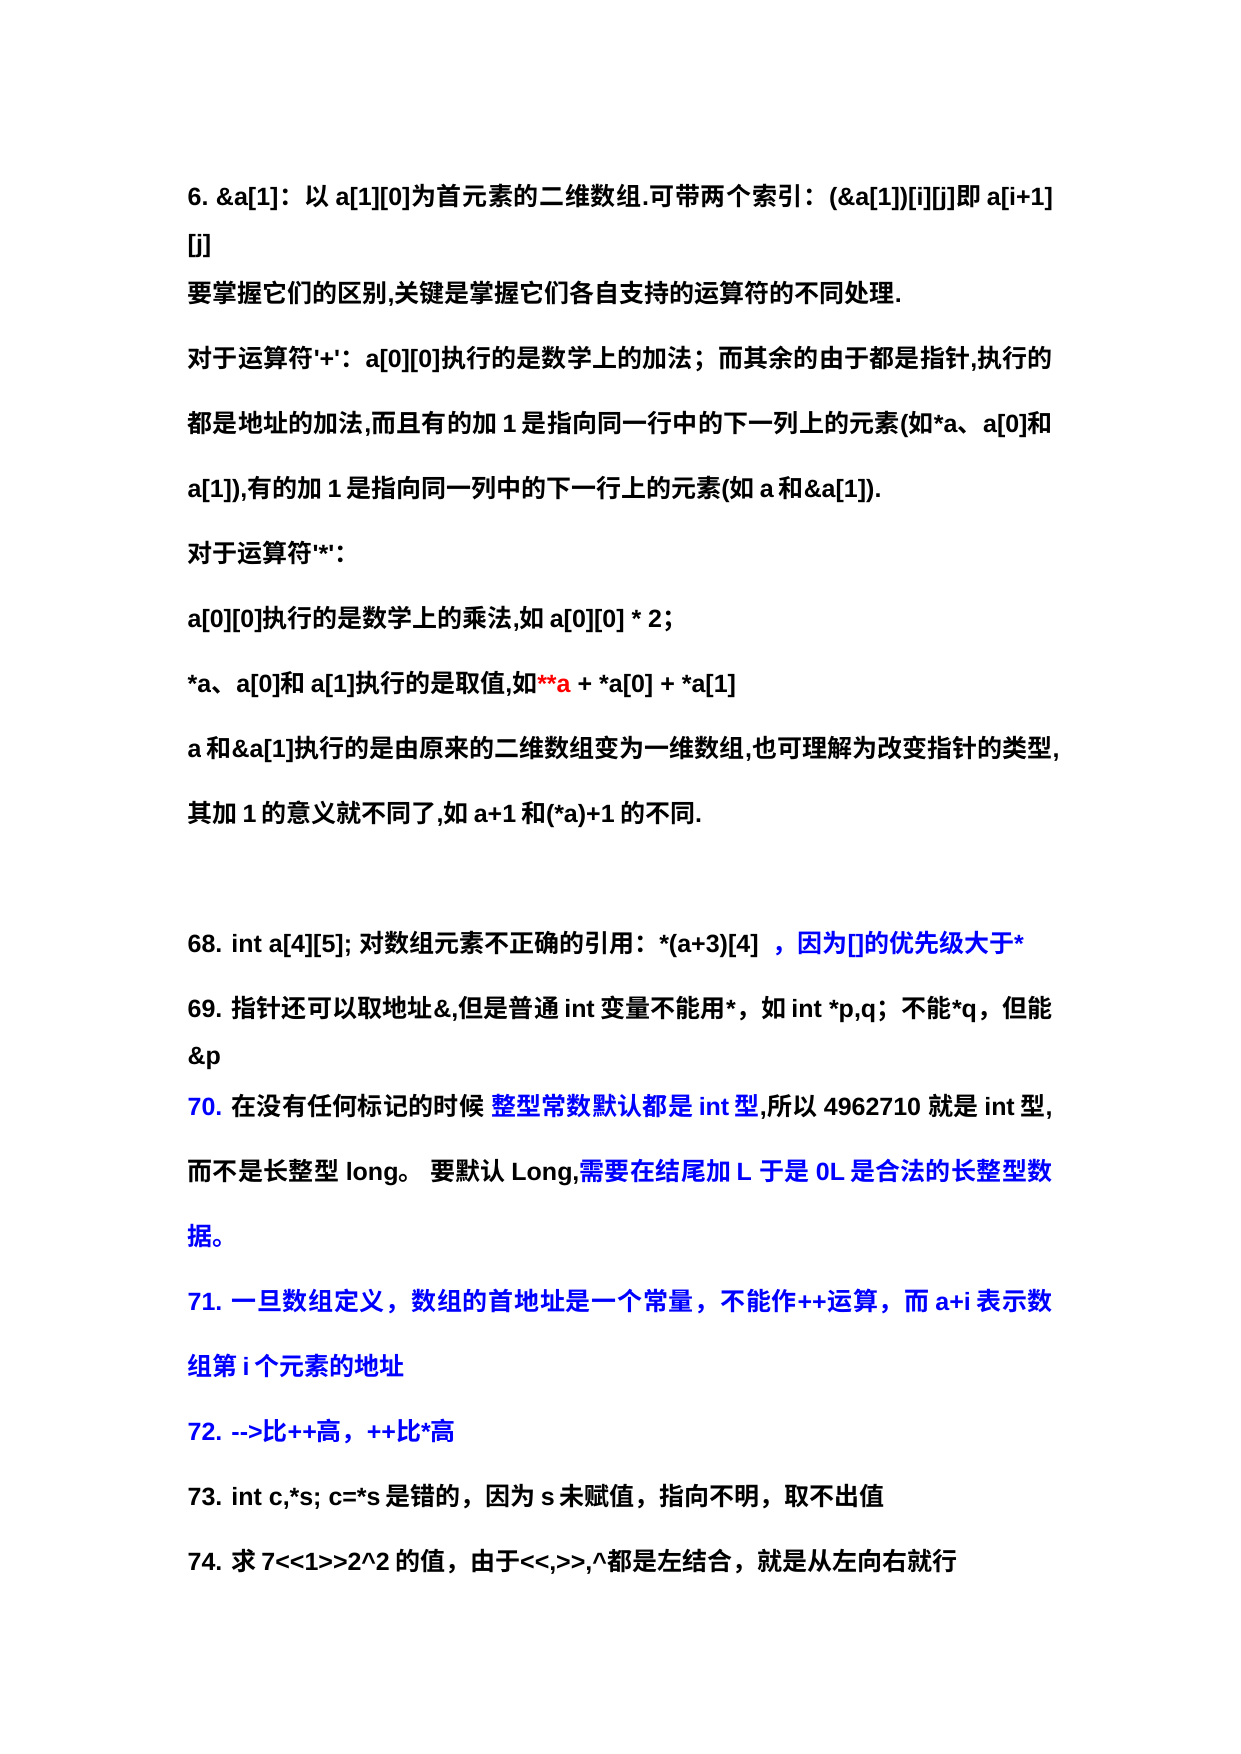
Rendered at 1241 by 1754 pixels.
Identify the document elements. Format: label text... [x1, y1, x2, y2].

list 一旦数组定义，数组的首地址是一个常量，不能作++运算，而a+i表示数组第i个元素的地址 [187, 1267, 1053, 1397]
text 要掌握它们的区别,关键是掌握它们各自支持的运算符的不同处理. [187, 259, 1053, 324]
text a[0][0]执行的是数学上的乘法,如a[0][0] * 2； [187, 584, 1053, 649]
list 在没有任何标记的时候 整型常数默认都是int型,所以 4962710 就是int型,而不是长整型 long。 要默认Long,需要在结尾加L 于是 0L是合法的长整型数据。 [187, 1072, 1053, 1267]
list -->比++高，++比*高 [187, 1397, 1053, 1462]
text 对于运算符'+'：a[0][0]执行的是数学上的加法；而其余的由于都是指针,执行的都是地址的加法,而且有的加1是指向同一行中的下一列上的元素(如*a、a[0]和a[1]),有的加1是指向同一列中的下一行上的元素(如a和&a[1]). [187, 324, 1053, 519]
text 6. &a[1]：以a[1][0]为首元素的二维数组.可带两个索引：(&a[1])[i][j]即a[i+1][j] [187, 162, 1053, 259]
text a和&a[1]执行的是由原来的二维数组变为一维数组,也可理解为改变指针的类型,其加1的意义就不同了,如a+1和(*a)+1的不同. [187, 714, 1053, 844]
list int c,*s; c=*s是错的，因为s未赋值，指向不明，取不出值 [187, 1462, 1053, 1527]
text *a、a[0]和a[1]执行的是取值,如**a + *a[0] + *a[1] [187, 649, 1053, 714]
list int a[4][5]; 对数组元素不正确的引用：*(a+3)[4] ，因为[]的优先级大于* [187, 909, 1053, 974]
list 求7<<1>>2^2的值，由于<<,>>,^都是左结合，就是从左向右就行 [187, 1527, 1053, 1592]
list 指针还可以取地址&,但是普通int变量不能用*，如int *p,q；不能*q，但能&p [187, 974, 1053, 1072]
text 对于运算符'*'： [187, 519, 1053, 584]
